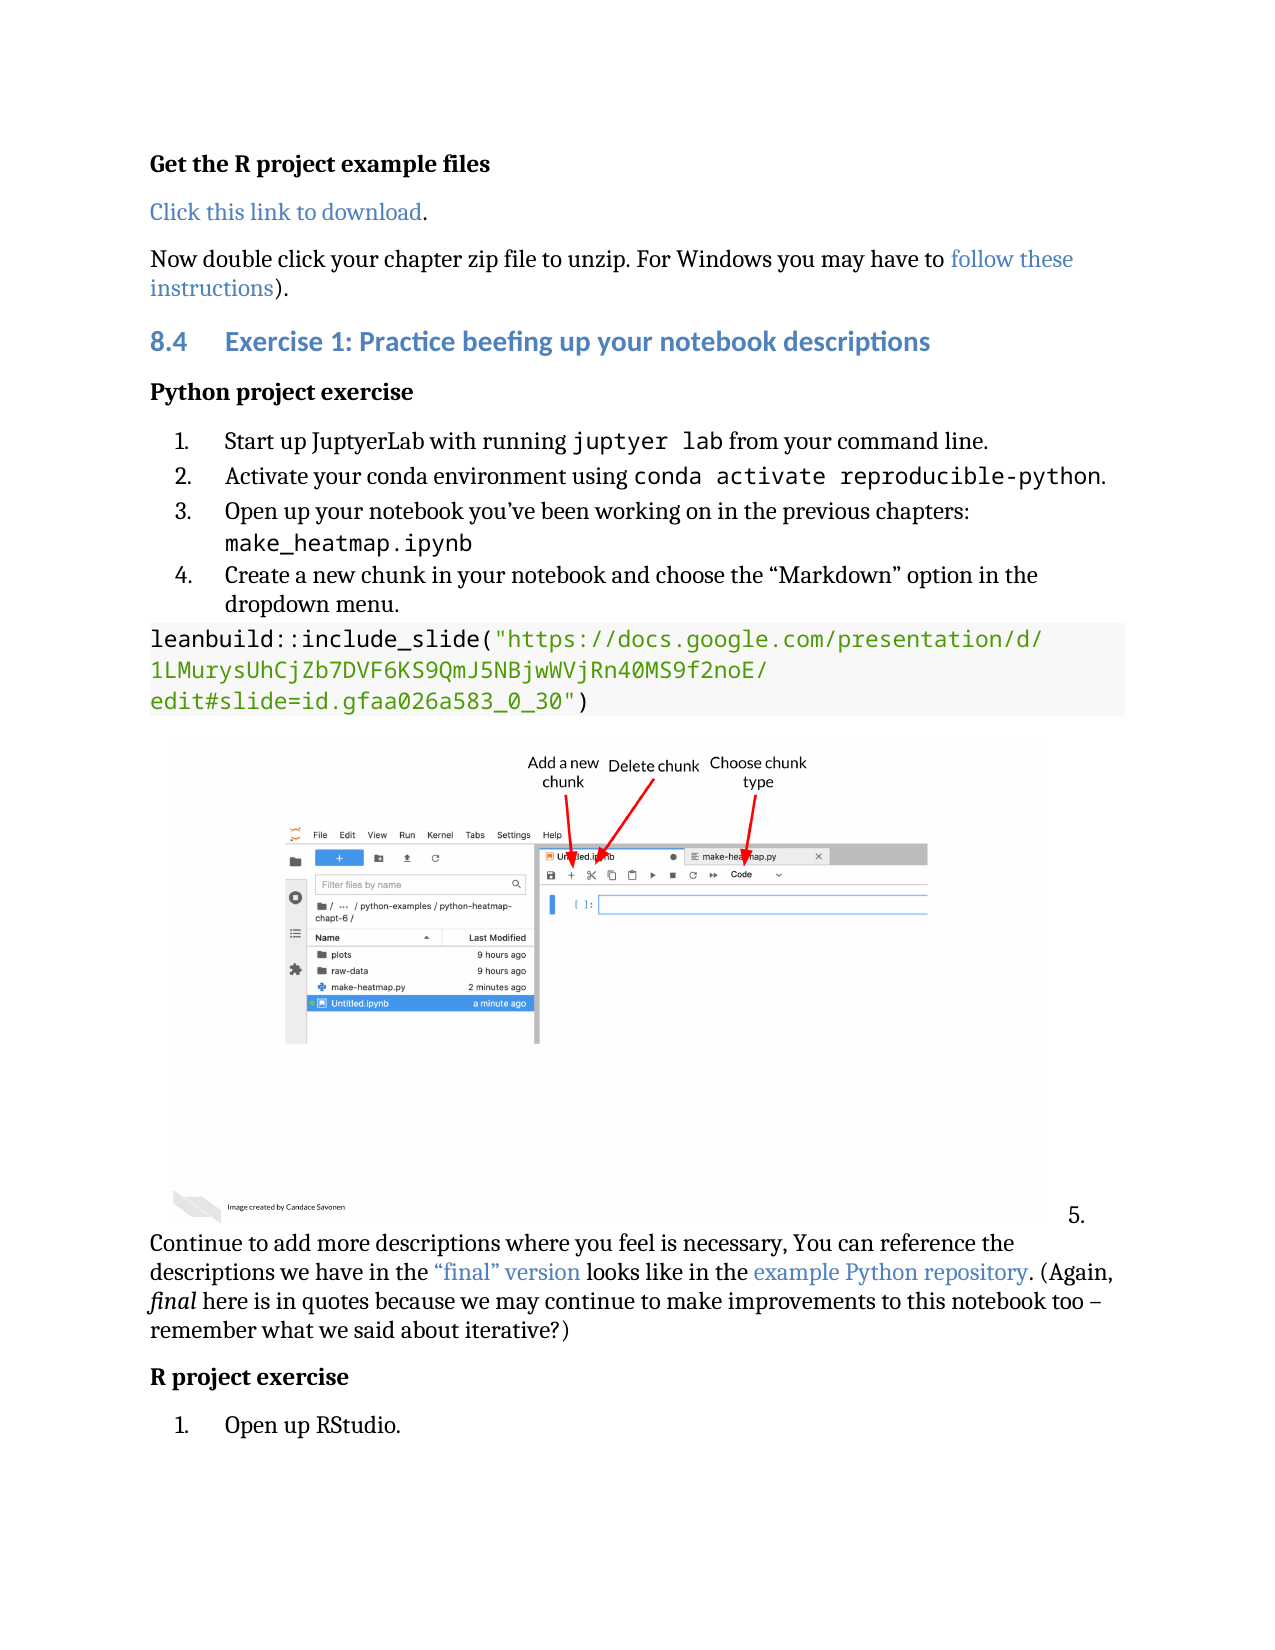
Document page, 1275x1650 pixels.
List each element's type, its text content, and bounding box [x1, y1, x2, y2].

text Python project exercise [150, 378, 1125, 406]
picture [168, 737, 1044, 1224]
text Get the R project example files [150, 150, 1125, 179]
list Start up JuptyerLab with running juptyer lab from your command line. [175, 425, 1125, 456]
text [150, 245, 1125, 302]
subtitle 8.4 Exercise 1: Practice beefing up your notebook descriptions [150, 323, 1125, 359]
list Open up RStudio. [175, 1411, 1125, 1439]
text R project exercise [150, 1363, 1125, 1392]
text Click this link to download. [150, 197, 1125, 226]
text leanbuild::include_slide("https://docs.google.com/presentation/d/1LMurysUhCjZb7DVF6KS9QmJ5NBjwWVjRn40MS9f2noE/edit#slide=id.gfaa026a583_0_30") [590, 623, 1125, 716]
list Activate your conda environment using conda activate reproducible-python. [175, 460, 1125, 491]
list Open up your notebook you’ve been working on in the previous chapters: make_heatmap.ipynb [175, 495, 1125, 558]
list Create a new chunk in your notebook and choose the “Markdown” option in the dropdown menu. [175, 561, 1125, 619]
